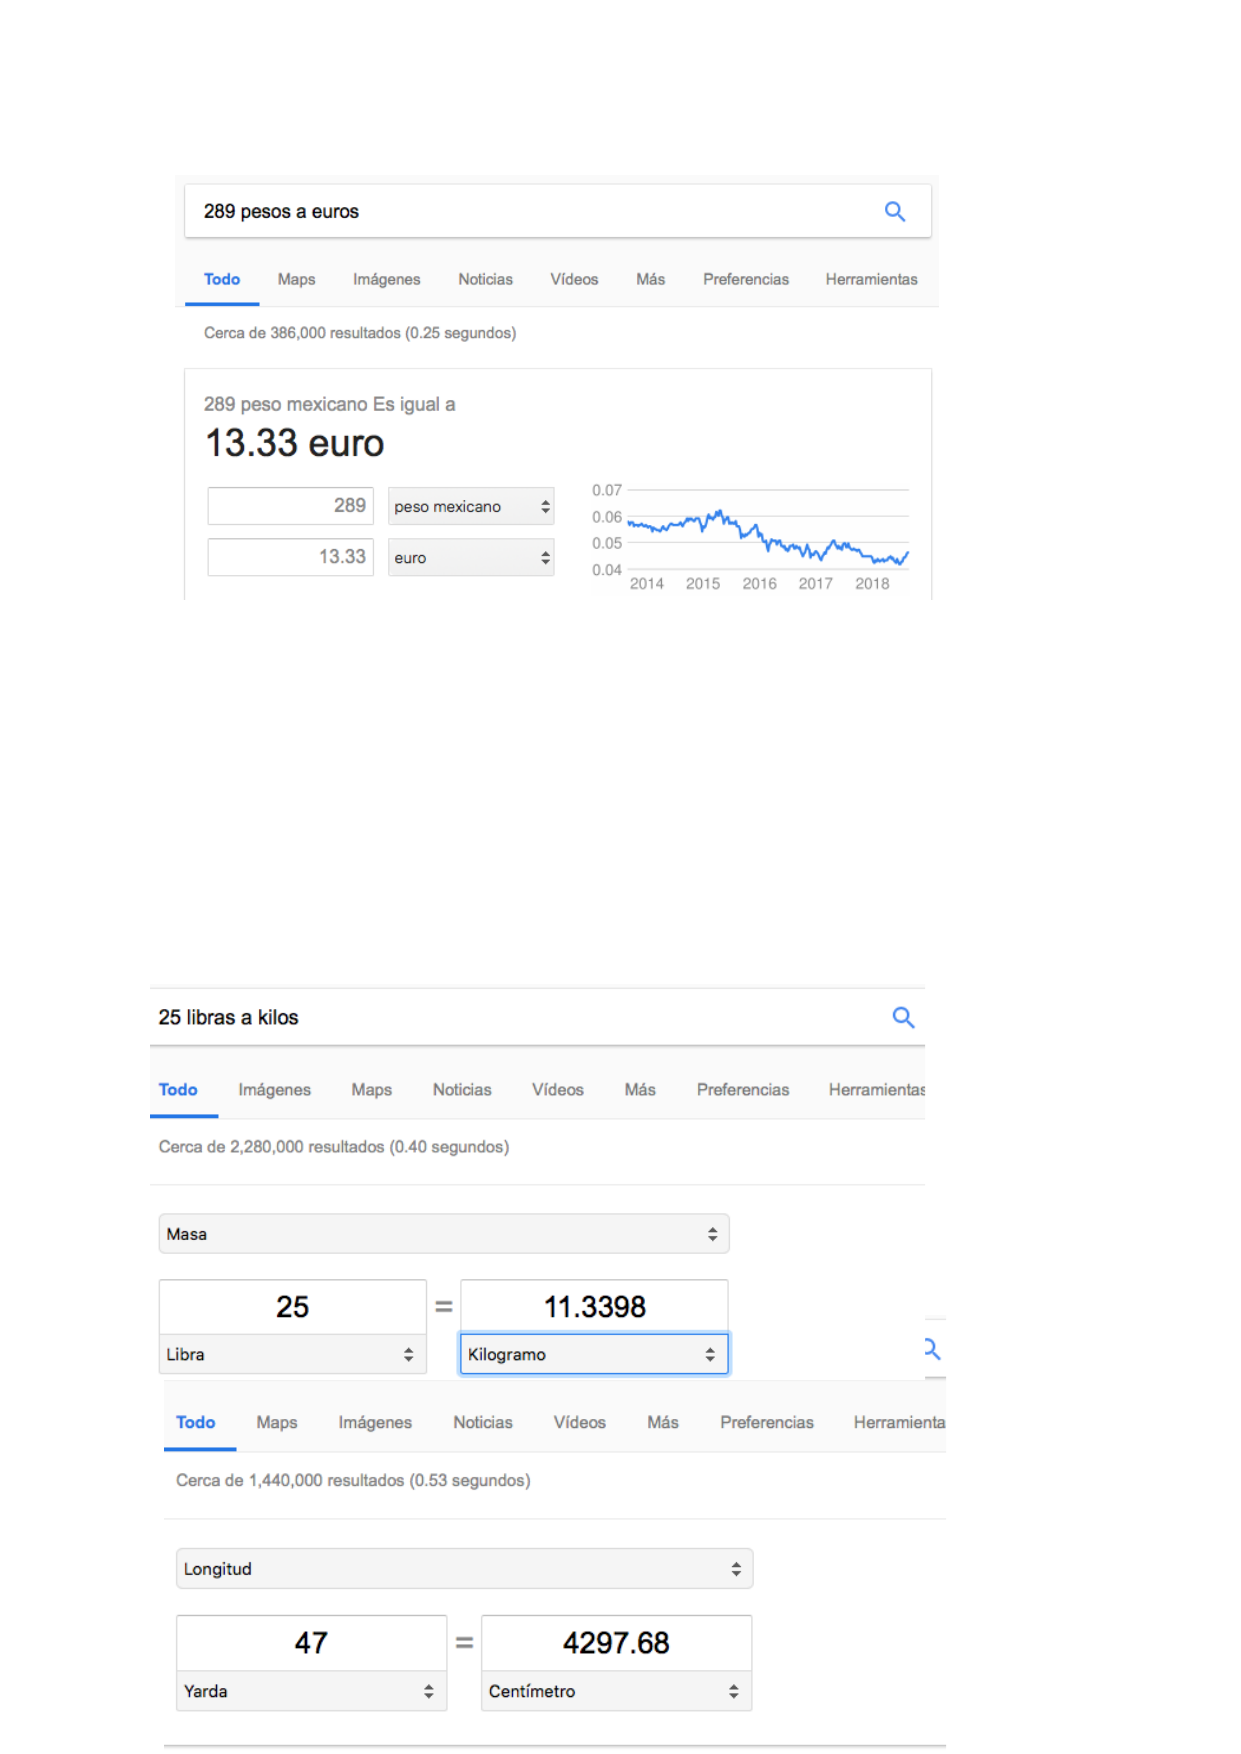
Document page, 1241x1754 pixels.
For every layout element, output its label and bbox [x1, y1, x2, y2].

picture [175, 175, 939, 600]
picture [150, 984, 947, 1754]
